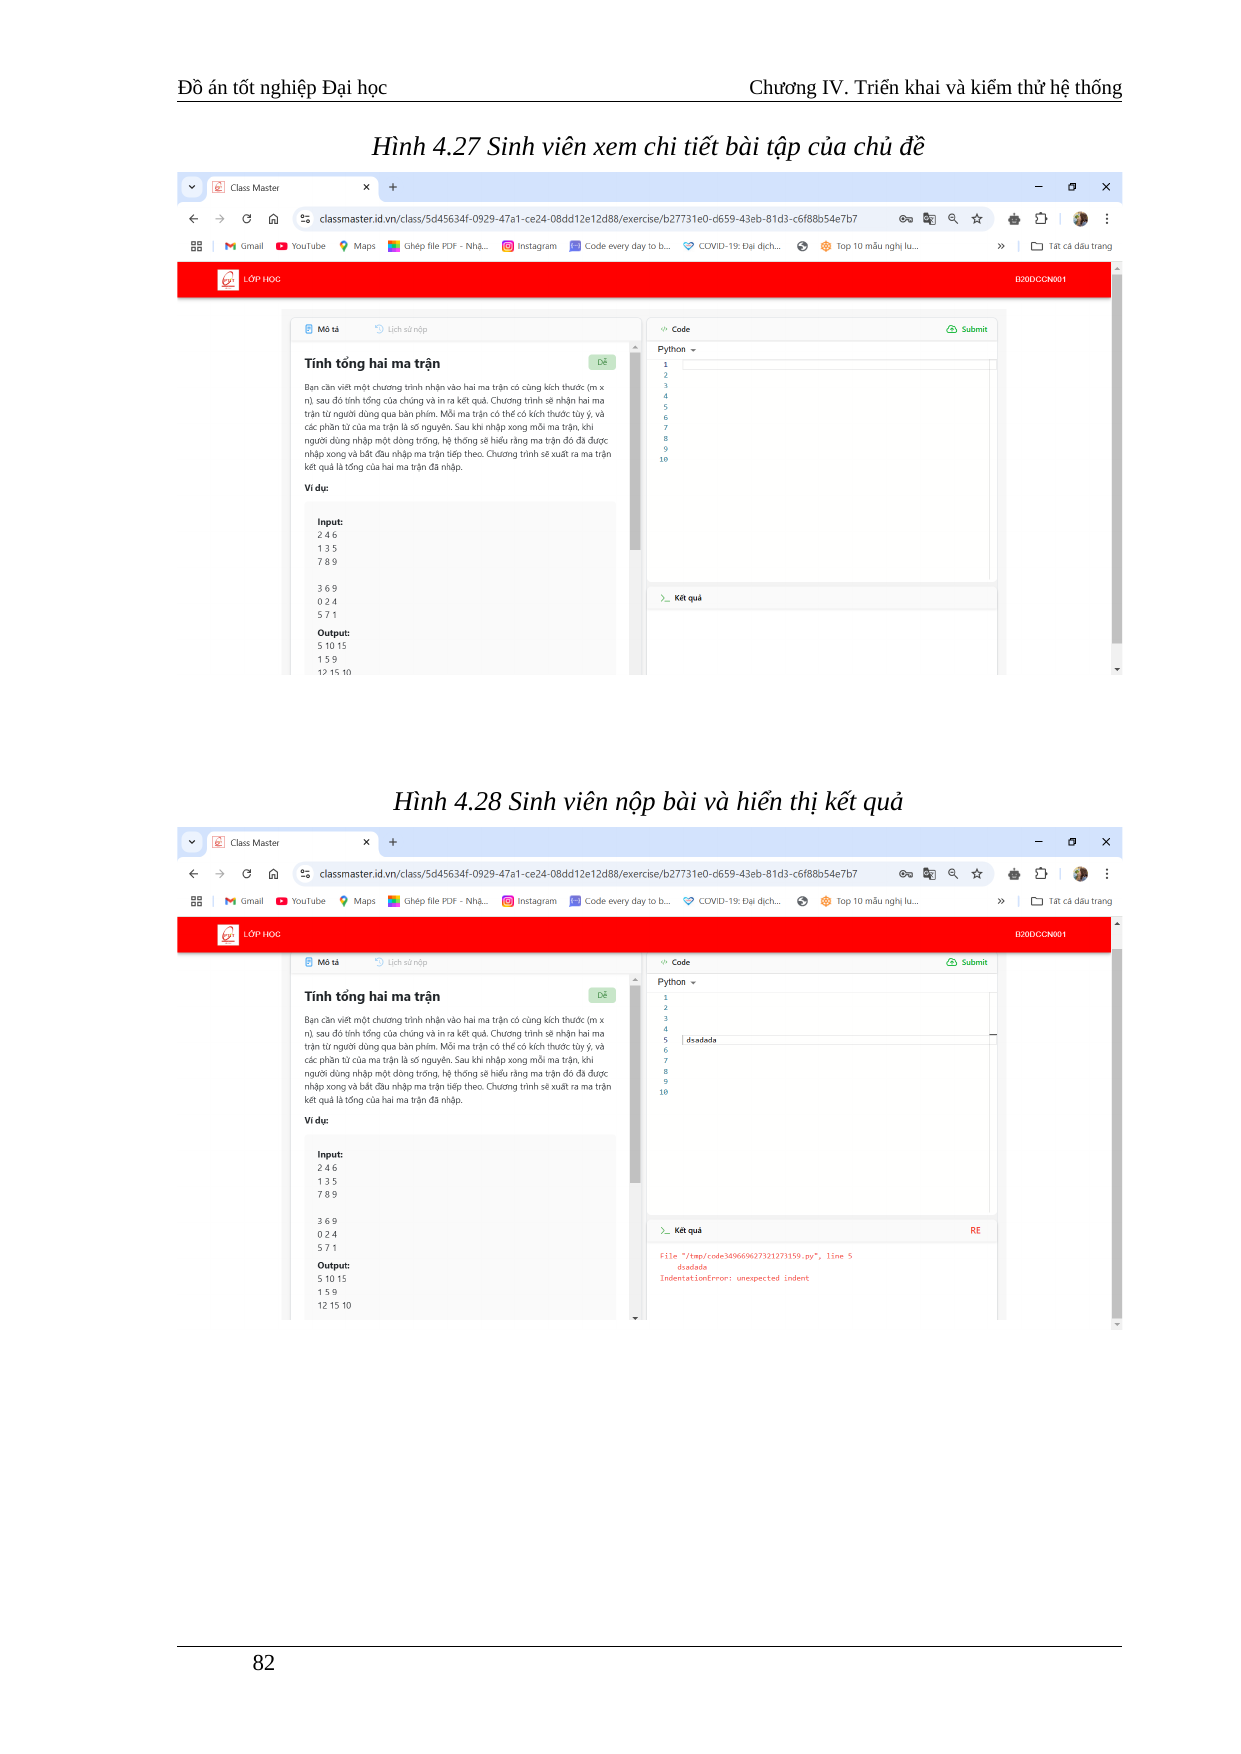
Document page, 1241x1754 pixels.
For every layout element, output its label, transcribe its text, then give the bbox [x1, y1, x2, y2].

picture [177, 172, 1123, 675]
subtitle Hình 4.28 Sinh viên nộp bài và hiển thị kết quả [177, 785, 1122, 817]
picture [177, 827, 1123, 1330]
subtitle Hình 4.27 Sinh viên xem chi tiết bài tập của chủ đề [177, 130, 1122, 162]
